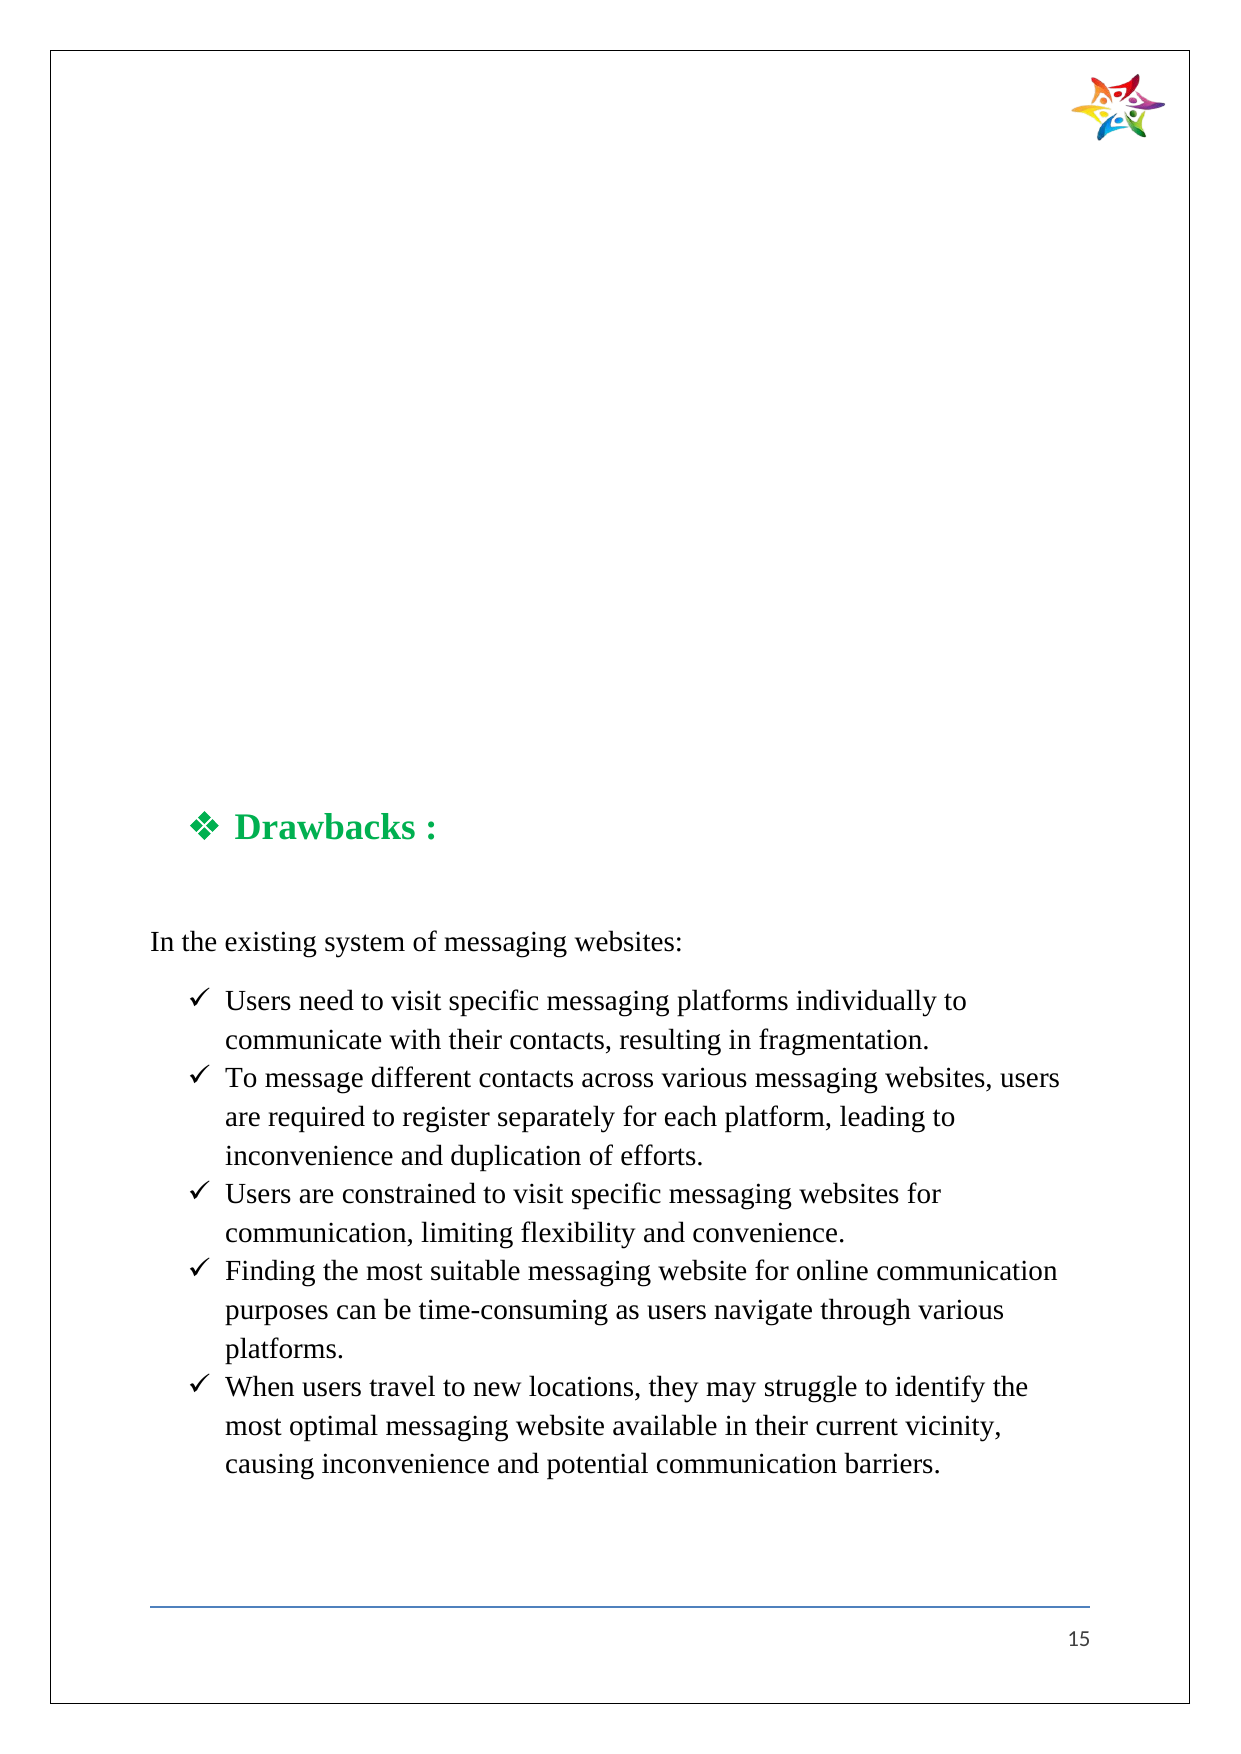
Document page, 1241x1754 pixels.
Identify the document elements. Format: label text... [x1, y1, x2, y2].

list Users are constrained to visit specific messaging websites for communication, limiting flexibility and convenience. [187, 1176, 1090, 1248]
list Drawbacks : [187, 804, 1090, 847]
list When users travel to new locations, they may struggle to identify the most optimal messaging website available in their current vicinity, causing inconvenience and potential communication barriers. [187, 1369, 1090, 1480]
list Users need to visit specific messaging platforms individually to communicate with their contacts, resulting in fragmentation. [187, 983, 1090, 1056]
picture [1059, 59, 1177, 155]
list Finding the most suitable messaging website for online communication purposes can be time-consuming as users navigate through various platforms. [187, 1253, 1090, 1364]
list To message different contacts across various messaging websites, users are required to register separately for each platform, leading to inconvenience and duplication of efforts. [187, 1061, 1090, 1171]
text In the existing system of messaging websites: [150, 924, 1090, 958]
